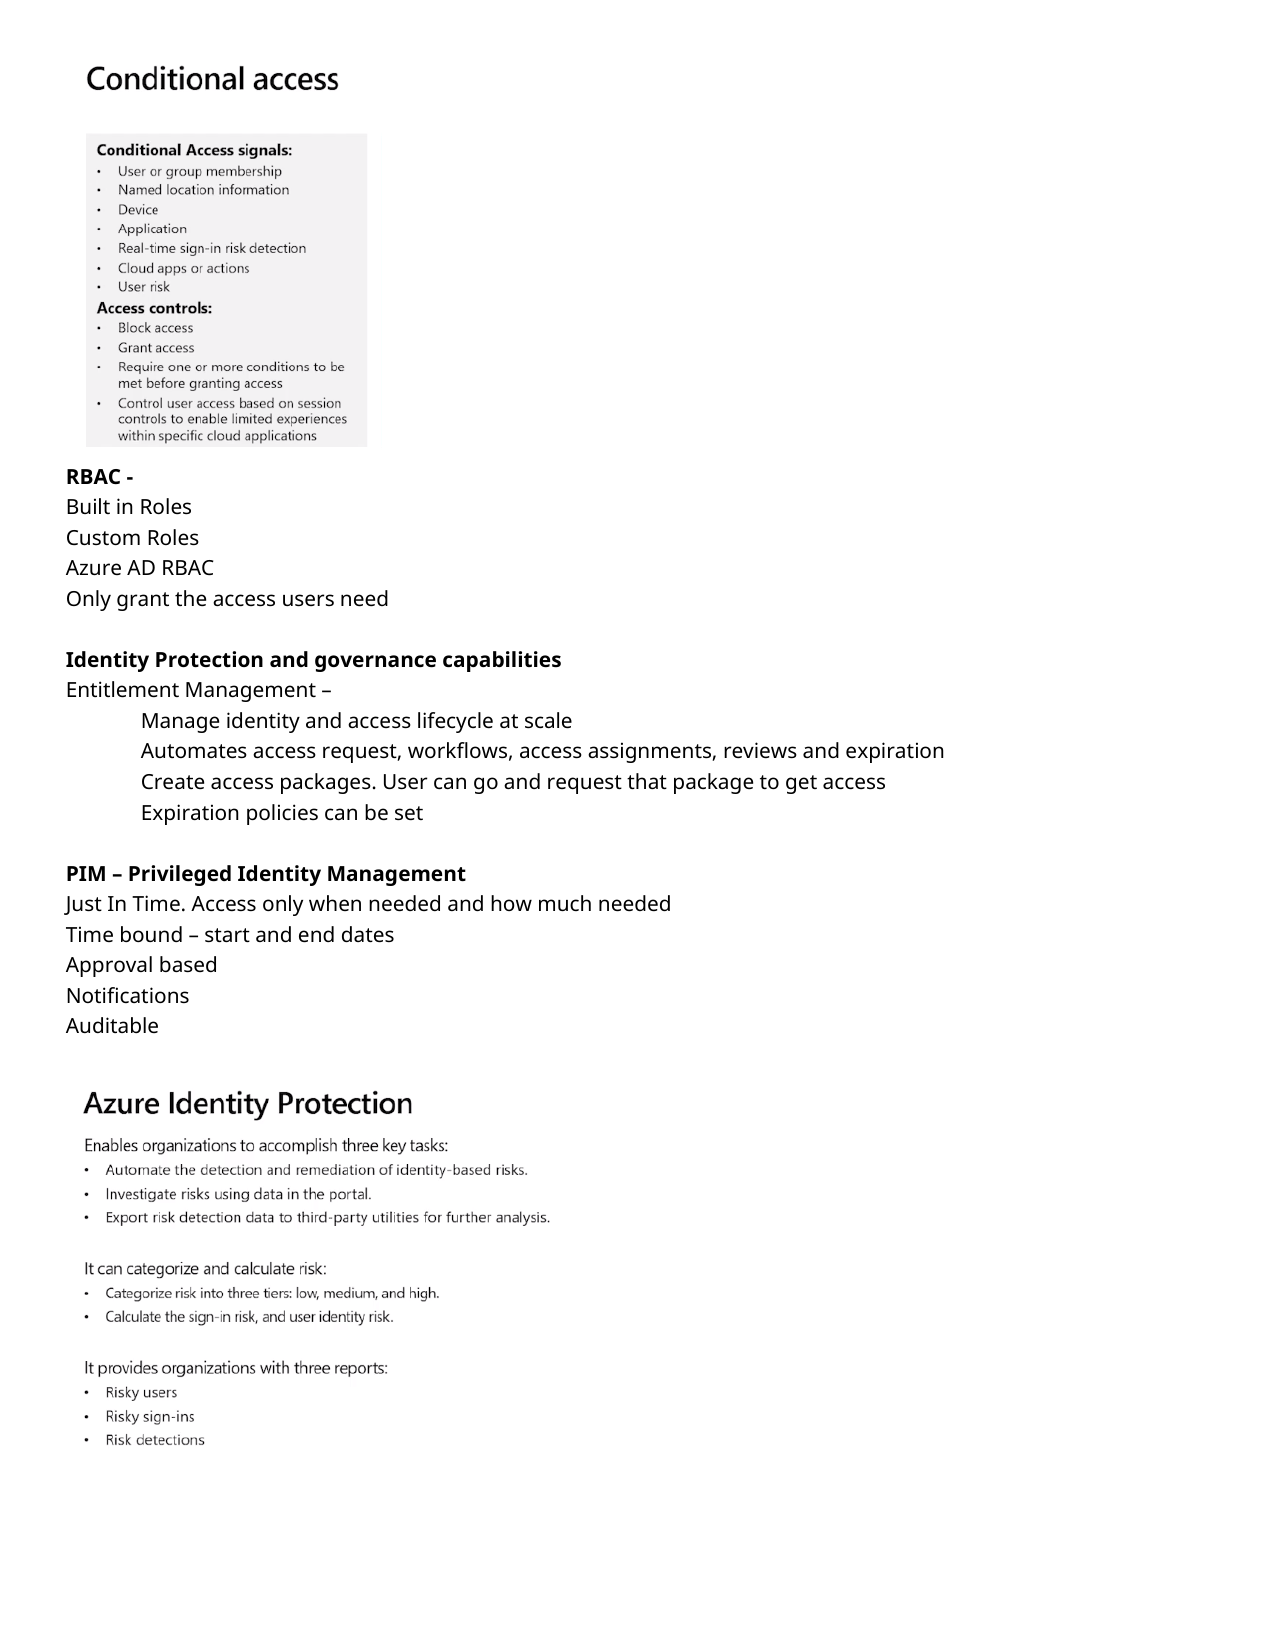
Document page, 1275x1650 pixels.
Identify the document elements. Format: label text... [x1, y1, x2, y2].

text RBAC - [66, 462, 1125, 490]
text Create access packages. User can go and request that package to get access [66, 767, 1125, 796]
text Manage identity and access lifecycle at scale [66, 706, 1125, 734]
text Built in Roles [66, 492, 1125, 521]
text Time bound – start and end dates [66, 920, 1125, 948]
text Only grant the access users need [66, 584, 1125, 612]
text Auditable [66, 1011, 1125, 1040]
text Azure AD RBAC [66, 553, 1125, 582]
text Custom Roles [66, 523, 1125, 551]
text PIM – Privileged Identity Management [66, 859, 1125, 887]
text Notifications [66, 981, 1125, 1009]
text Approval based [66, 950, 1125, 979]
text Expiration policies can be set [66, 798, 1125, 826]
text Just In Time. Access only when needed and how much needed [66, 889, 1125, 918]
picture [65, 1072, 567, 1485]
text Automates access request, workflows, access assignments, reviews and expiration [66, 737, 1125, 765]
picture [65, 46, 382, 460]
text Entitlement Management – [66, 676, 1125, 704]
text Identity Protection and governance capabilities [66, 645, 1125, 673]
